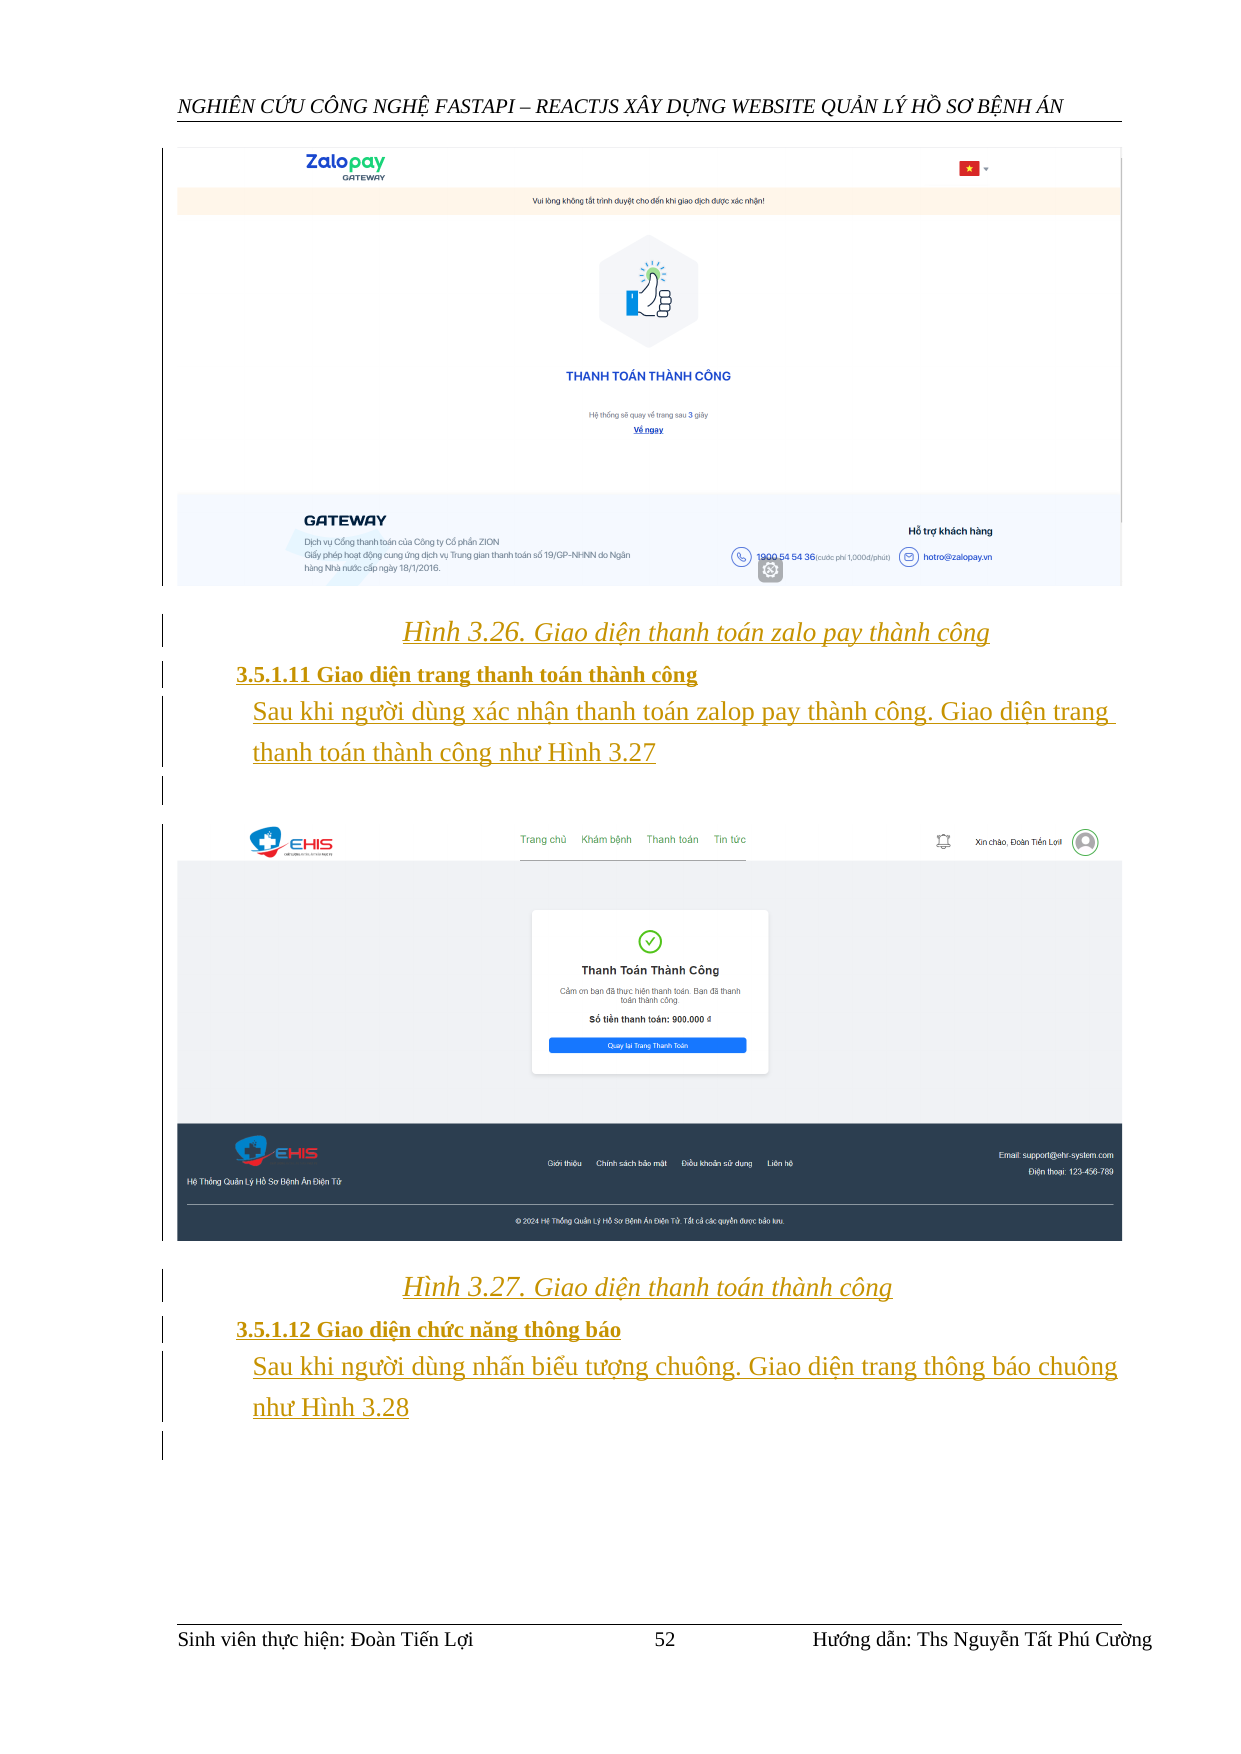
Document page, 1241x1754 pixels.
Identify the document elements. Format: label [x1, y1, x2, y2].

picture [177, 824, 1123, 1241]
picture [177, 147, 1123, 586]
